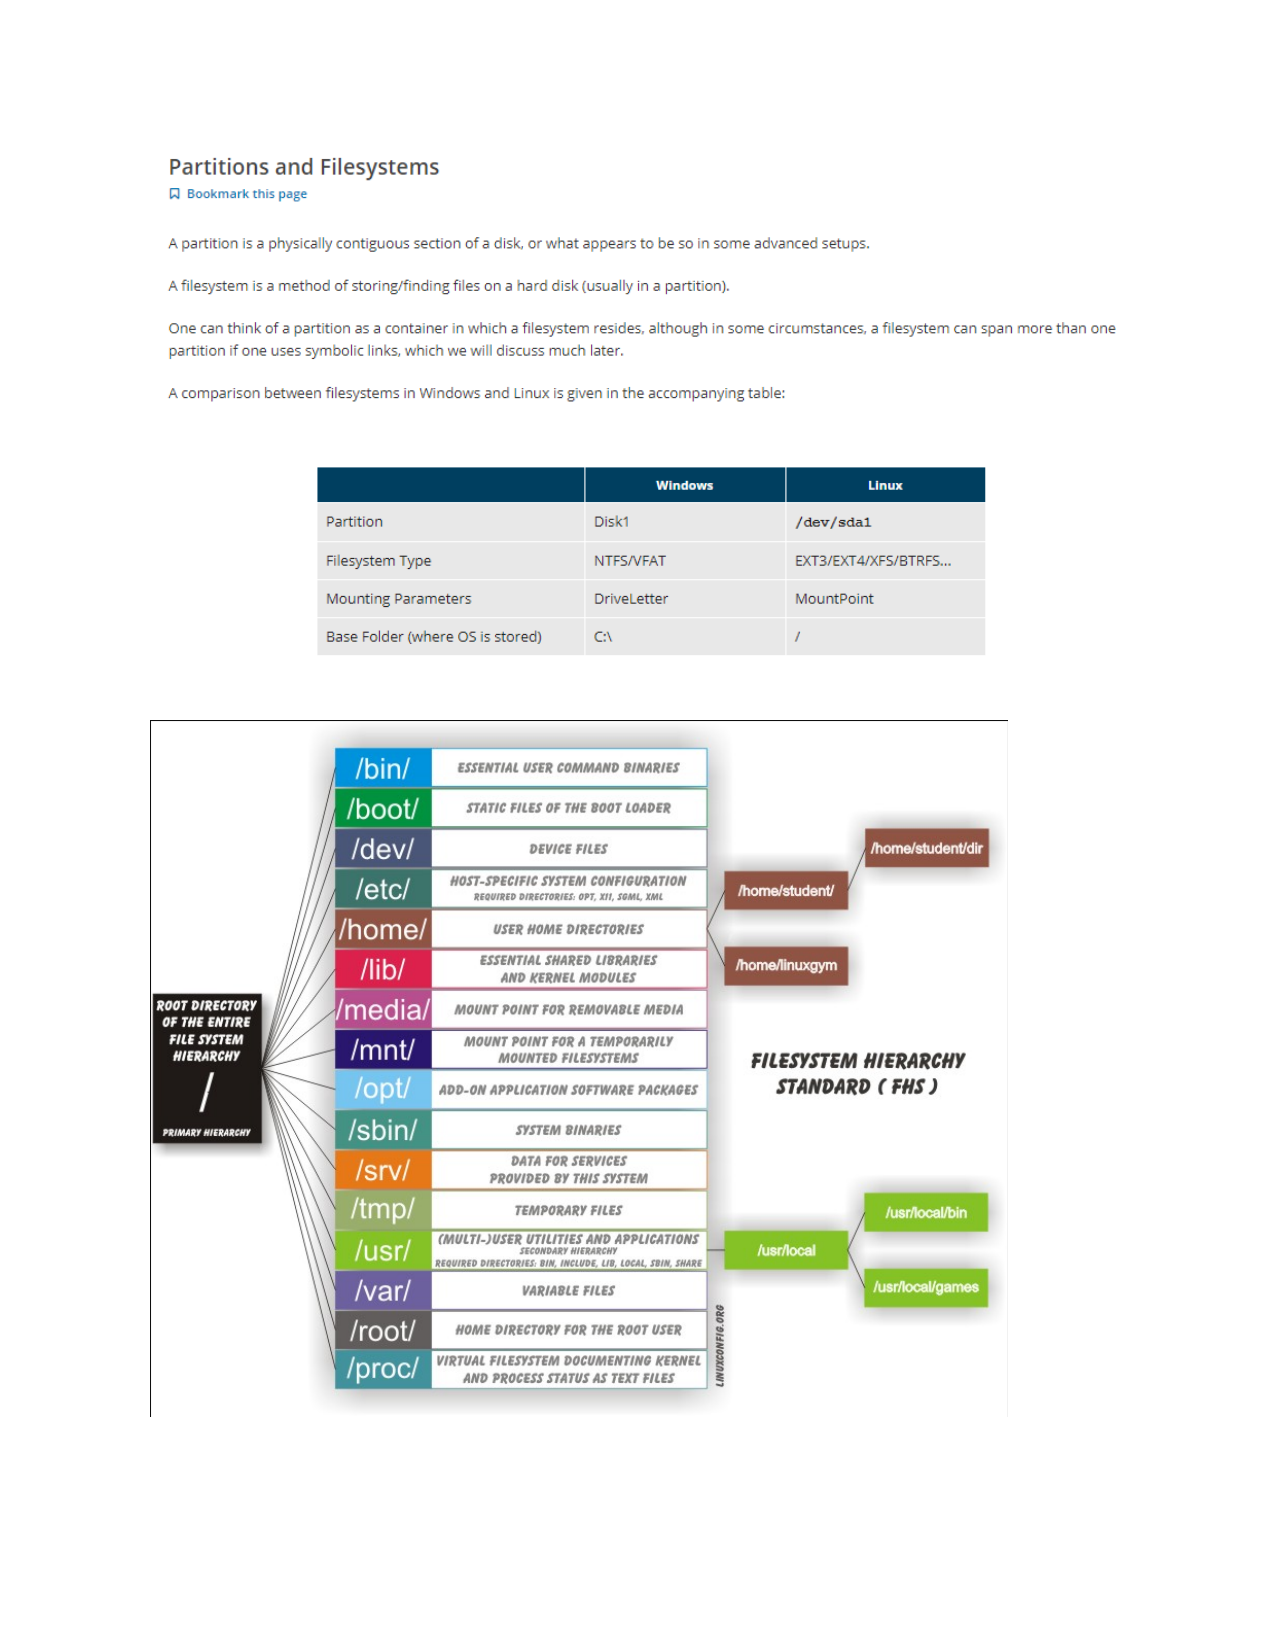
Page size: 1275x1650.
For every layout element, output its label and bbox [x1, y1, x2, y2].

picture [150, 720, 1008, 1417]
picture [150, 150, 1125, 701]
